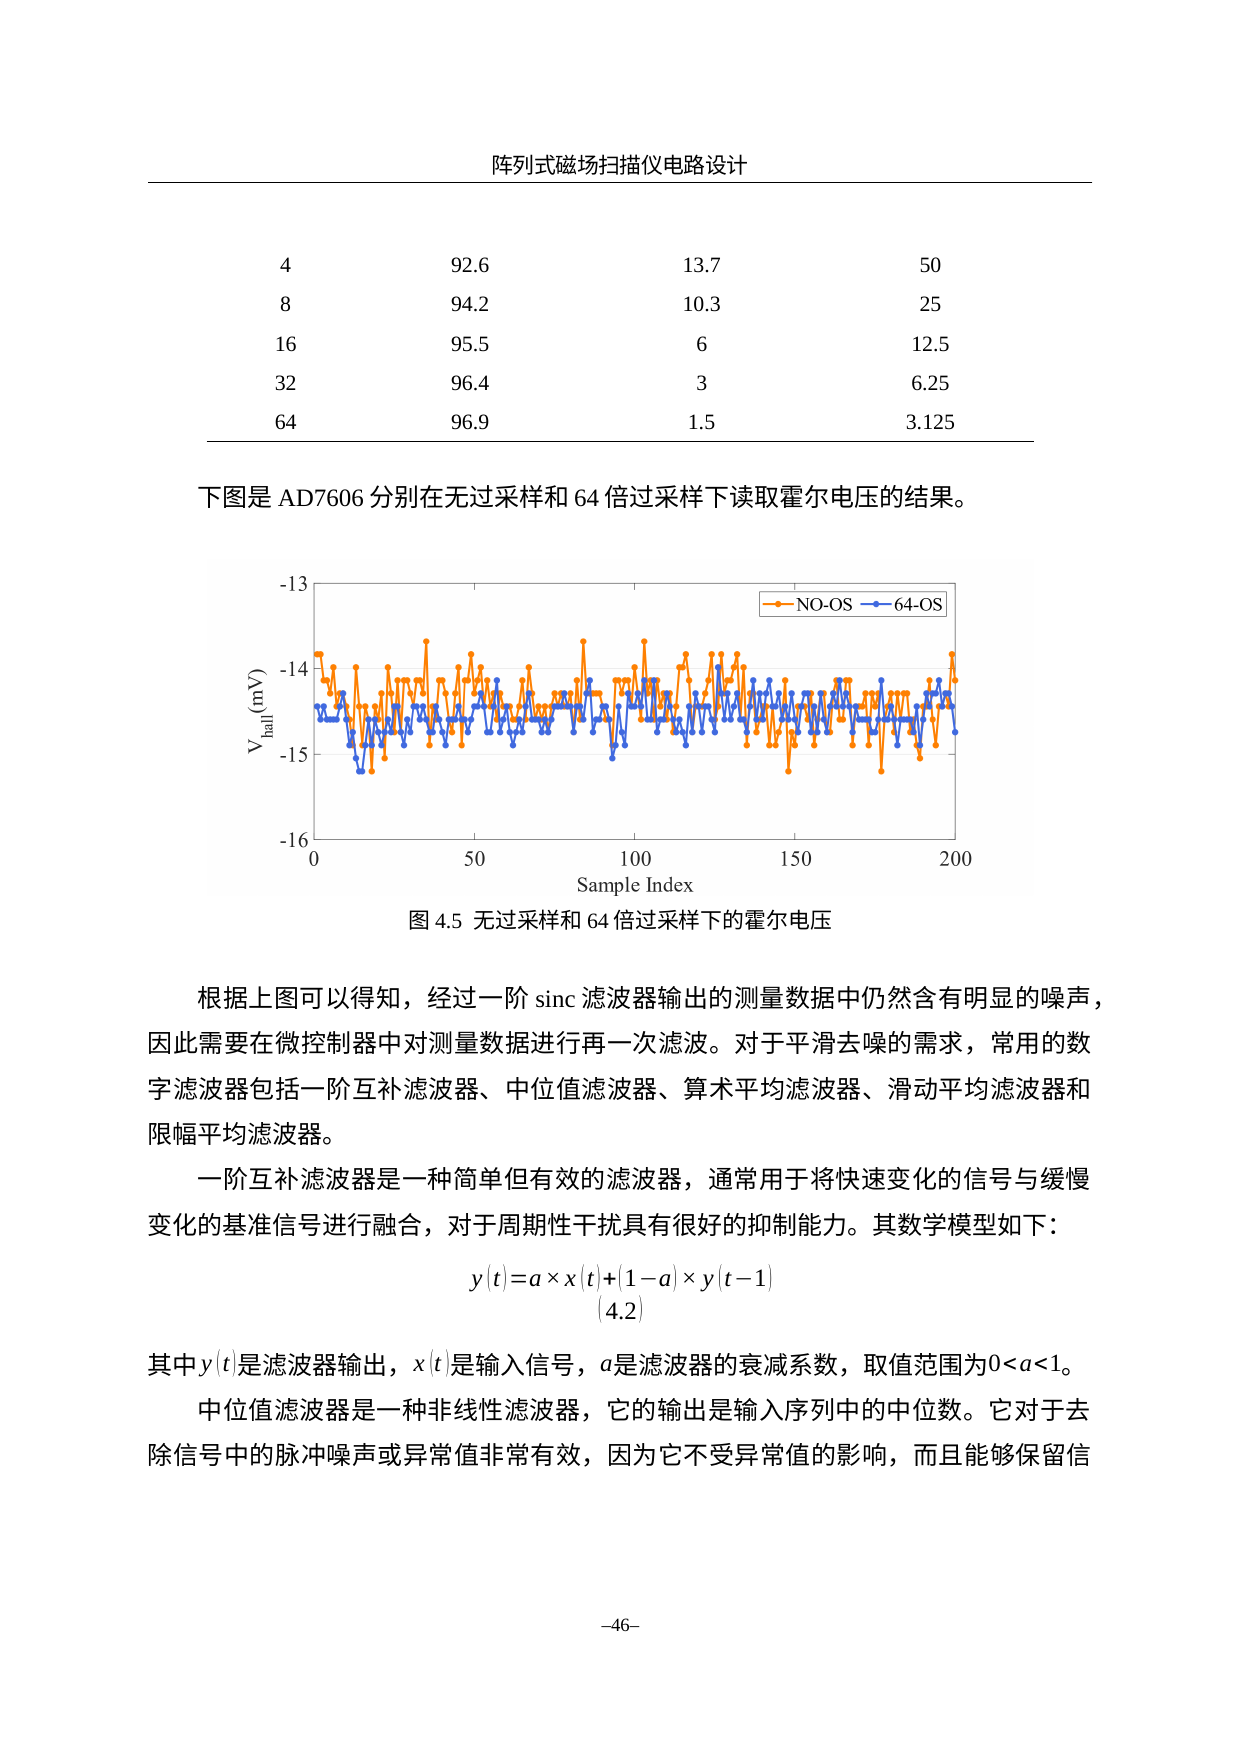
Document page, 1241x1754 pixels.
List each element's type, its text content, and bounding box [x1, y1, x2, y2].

text 下图是AD7606分别在无过采样和64倍过采样下读取霍尔电压的结果。 [148, 478, 1092, 514]
table_cell 32 [207, 363, 364, 402]
table_cell 12.5 [827, 324, 1033, 363]
picture [206, 559, 1034, 896]
table_cell 3.125 [827, 402, 1033, 441]
table_cell 94.2 [364, 285, 576, 324]
table_cell 4 [207, 246, 364, 284]
text 一阶互补滤波器是一种简单但有效的滤波器，通常用于将快速变化的信号与缓慢变化的基准信号进行融合，对于周期性干扰具有很好的抑制能力。其数学模型如下： [148, 1160, 1092, 1241]
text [148, 1390, 1092, 1472]
table_cell 8 [207, 285, 364, 324]
text 根据上图可以得知，经过一阶sinc滤波器输出的测量数据中仍然含有明显的噪声，因此需要在微控制器中对测量数据进行再一次滤波。对于平滑去噪的需求，常用的数字滤波器包括一阶互补滤波器、中位值滤波器、算术平均滤波器、滑动平均滤波器和限幅平均滤波器。 [148, 978, 1092, 1151]
table_cell 3 [576, 363, 827, 402]
table_cell 6.25 [827, 363, 1033, 402]
table_cell 96.4 [364, 363, 576, 402]
table_cell 64 [207, 402, 364, 441]
text 其中是滤波器输出，是输入信号，是滤波器的衰减系数，取值范围为。 [148, 1345, 1092, 1381]
table_cell 6 [576, 324, 827, 363]
table_cell 25 [827, 285, 1033, 324]
table_cell 13.7 [576, 246, 827, 284]
text 图4.5 无过采样和64倍过采样下的霍尔电压 [148, 903, 1092, 935]
table_cell 10.3 [576, 285, 827, 324]
table_cell 96.9 [364, 402, 576, 441]
table_cell 50 [827, 246, 1033, 284]
table_cell 16 [207, 324, 364, 363]
table_cell 92.6 [364, 246, 576, 284]
table_cell 95.5 [364, 324, 576, 363]
table_cell 1.5 [576, 402, 827, 441]
